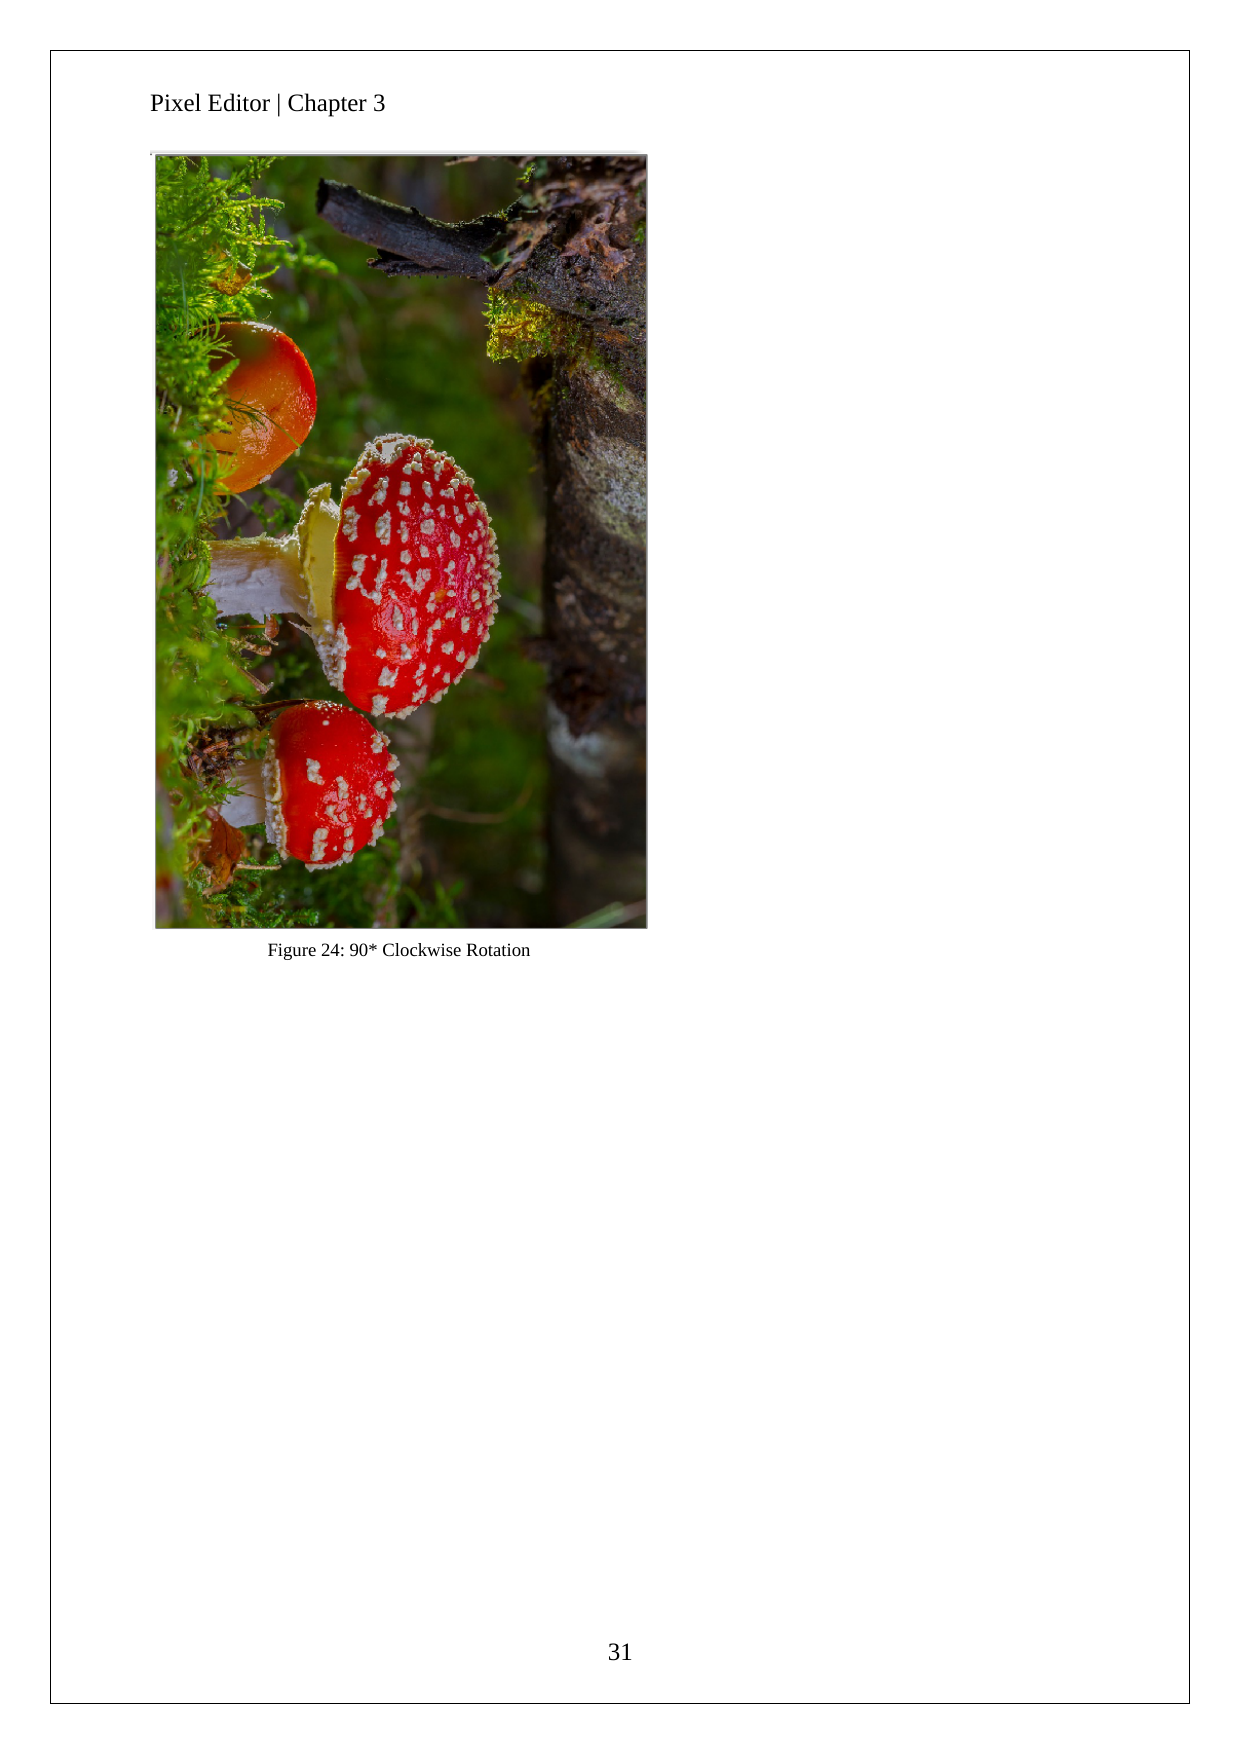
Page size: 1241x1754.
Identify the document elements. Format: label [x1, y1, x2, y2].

picture [150, 150, 648, 930]
